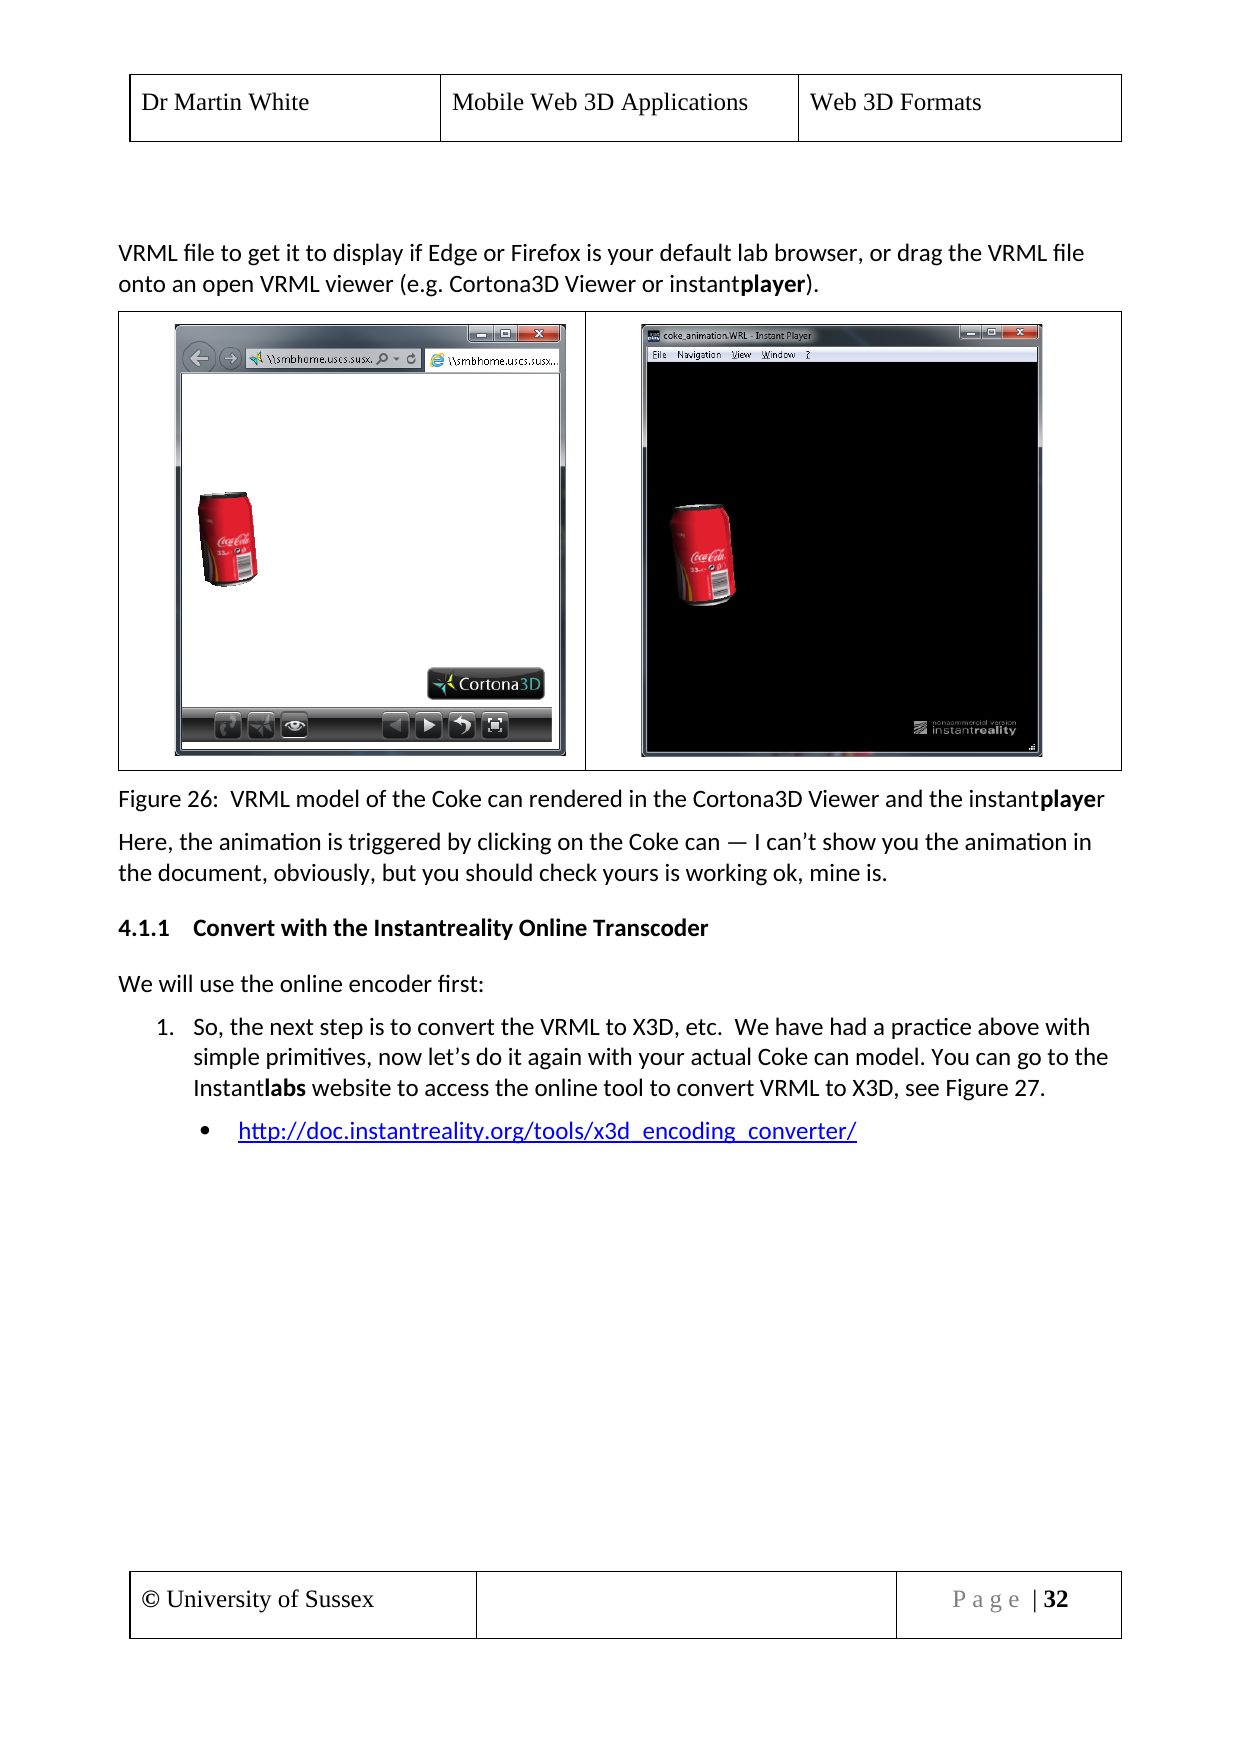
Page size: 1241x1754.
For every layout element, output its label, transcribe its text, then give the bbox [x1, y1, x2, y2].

picture [641, 324, 1043, 757]
list So, the next step is to convert the VRML to X3D, etc. We have had a practice above with simple primitives, now let’s do it again with your actual Coke can model. You can go to the Instantlabs website to access the online tool to convert VRML to X3D, see Figure 27. [156, 1011, 1122, 1102]
picture [174, 324, 566, 756]
list http://doc.instantreality.org/tools/x3d_encoding_converter/ [201, 1115, 1122, 1145]
subtitle Convert with the Instantreality Online Transcoder [118, 912, 1122, 943]
text Figure 26: VRML model of the Coke can rendered in the Cortona3D Viewer and the instantplayer [118, 783, 1122, 814]
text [118, 237, 1122, 298]
table_header [119, 312, 585, 769]
text We will use the online encoder first: [118, 968, 1122, 998]
text Here, the animation is triggered by clicking on the Coke can — I can’t show you the animation in the document, obviously, but you should check yours is working ok, mine is. [118, 826, 1122, 887]
table_header [586, 312, 1121, 769]
